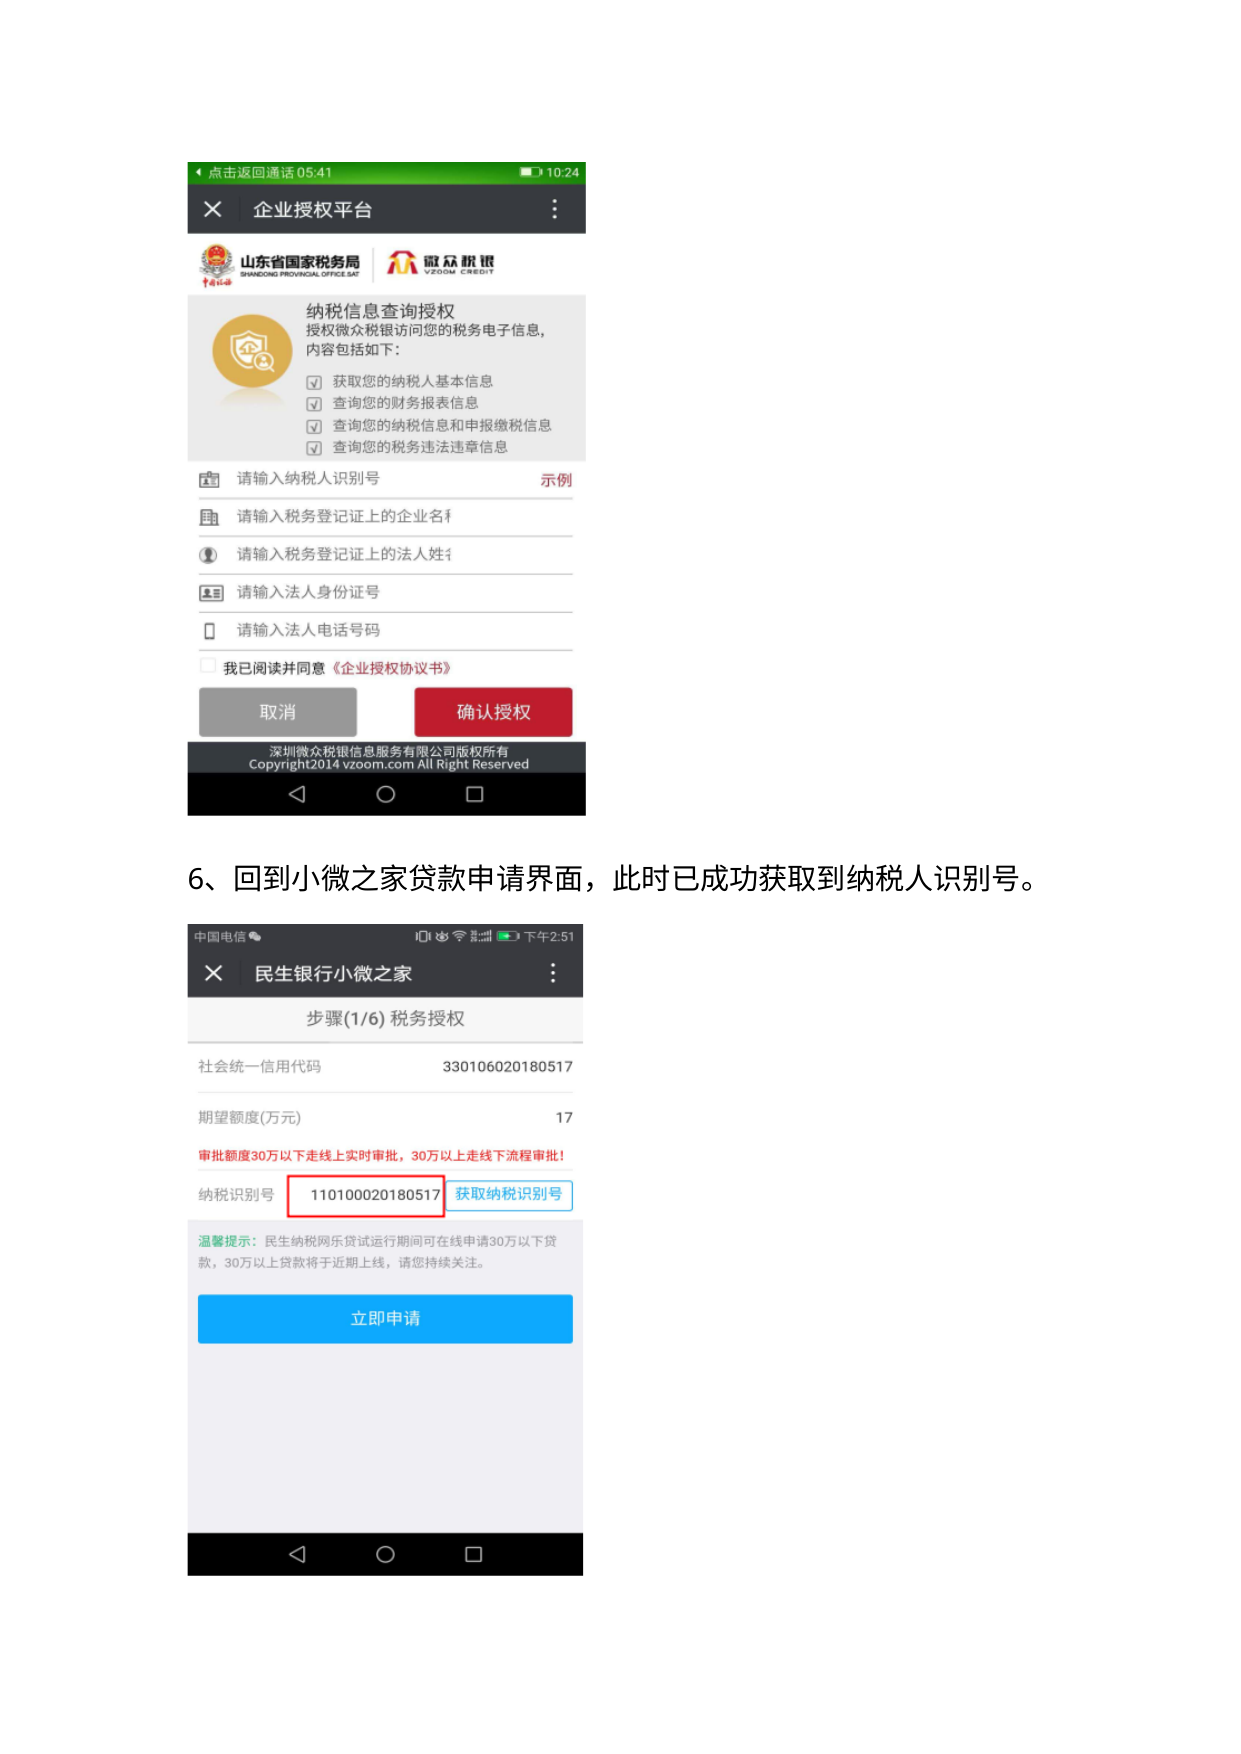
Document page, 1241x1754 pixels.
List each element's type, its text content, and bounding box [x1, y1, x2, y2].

text 6、回到小微之家贷款申请界面，此时已成功获取到纳税人识别号。 [187, 844, 1053, 909]
picture [187, 924, 584, 1577]
picture [187, 162, 587, 817]
